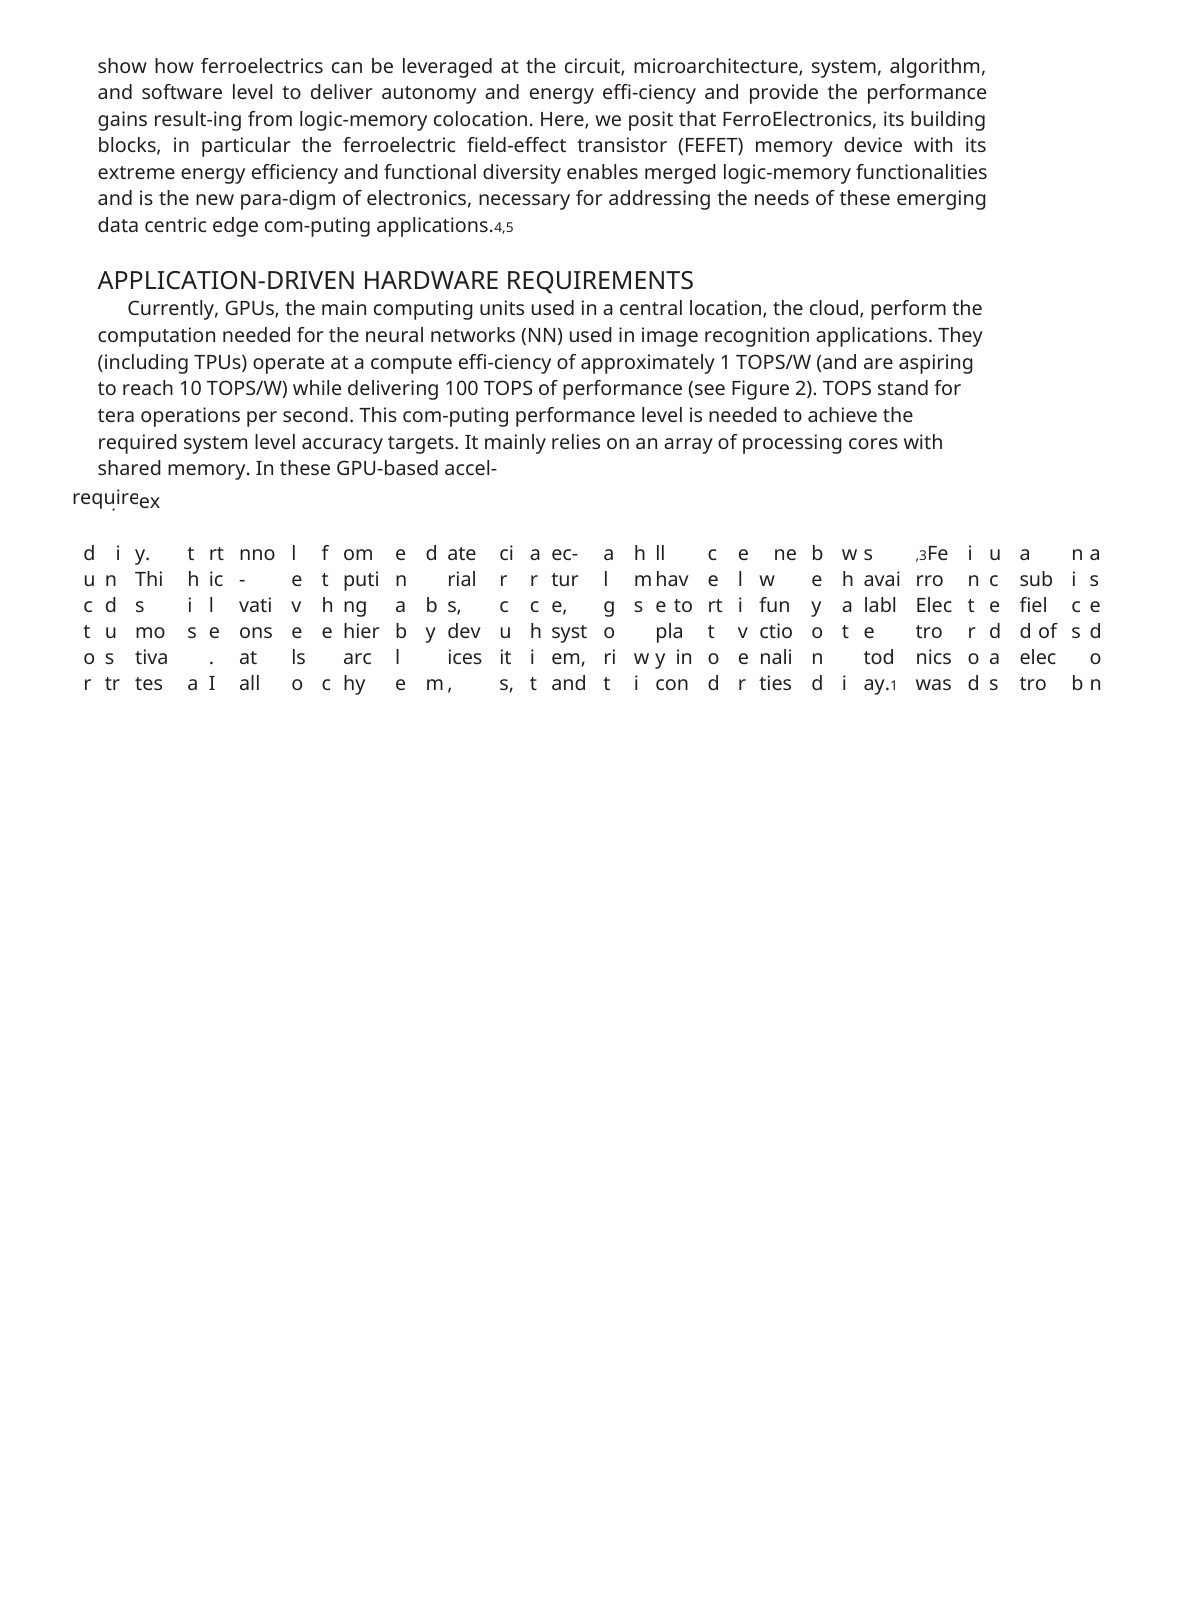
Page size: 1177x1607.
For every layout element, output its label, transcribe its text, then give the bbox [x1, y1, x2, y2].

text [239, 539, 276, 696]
text show how ferroelectrics can be leveraged at the circuit, microarchitecture, system, algorithm, and software level to deliver autonomy and energy effi-ciency and provide the performance gains result-ing from logic-memory colocation. Here, we posit that FerroElectronics, its building blocks, in particular the ferroelectric field-effect transistor (FEFET) memory device with its extreme energy efficiency and functional diversity enables merged logic-memory functionalities and is the new para-digm of electronics, necessary for addressing the needs of these emerging data centric edge com-puting applications.4,5 [97, 52, 988, 237]
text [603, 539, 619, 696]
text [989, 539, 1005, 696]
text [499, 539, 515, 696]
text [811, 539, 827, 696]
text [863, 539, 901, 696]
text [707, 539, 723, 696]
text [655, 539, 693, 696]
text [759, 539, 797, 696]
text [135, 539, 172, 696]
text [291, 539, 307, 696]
text APPLICATION-DRIVEN HARDWARE REQUIREMENTS Currently, GPUs, the main computing units used in a central location, the cloud, perform the computation needed for the neural networks (NN) used in image recognition applications. They (including TPUs) operate at a compute effi-ciency of approximately 1 TOPS/W (and are aspiring to reach 10 TOPS/W) while delivering 100 TOPS of performance (see Figure 2). TOPS stand for tera operations per second. This com-puting performance level is needed to achieve the required system level accuracy targets. It mainly relies on an array of processing cores with shared memory. In these GPU-based accel- [97, 268, 997, 481]
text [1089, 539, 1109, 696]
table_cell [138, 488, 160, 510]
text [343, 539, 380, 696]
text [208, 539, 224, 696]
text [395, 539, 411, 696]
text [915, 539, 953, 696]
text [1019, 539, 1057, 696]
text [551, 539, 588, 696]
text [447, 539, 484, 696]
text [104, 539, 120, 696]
